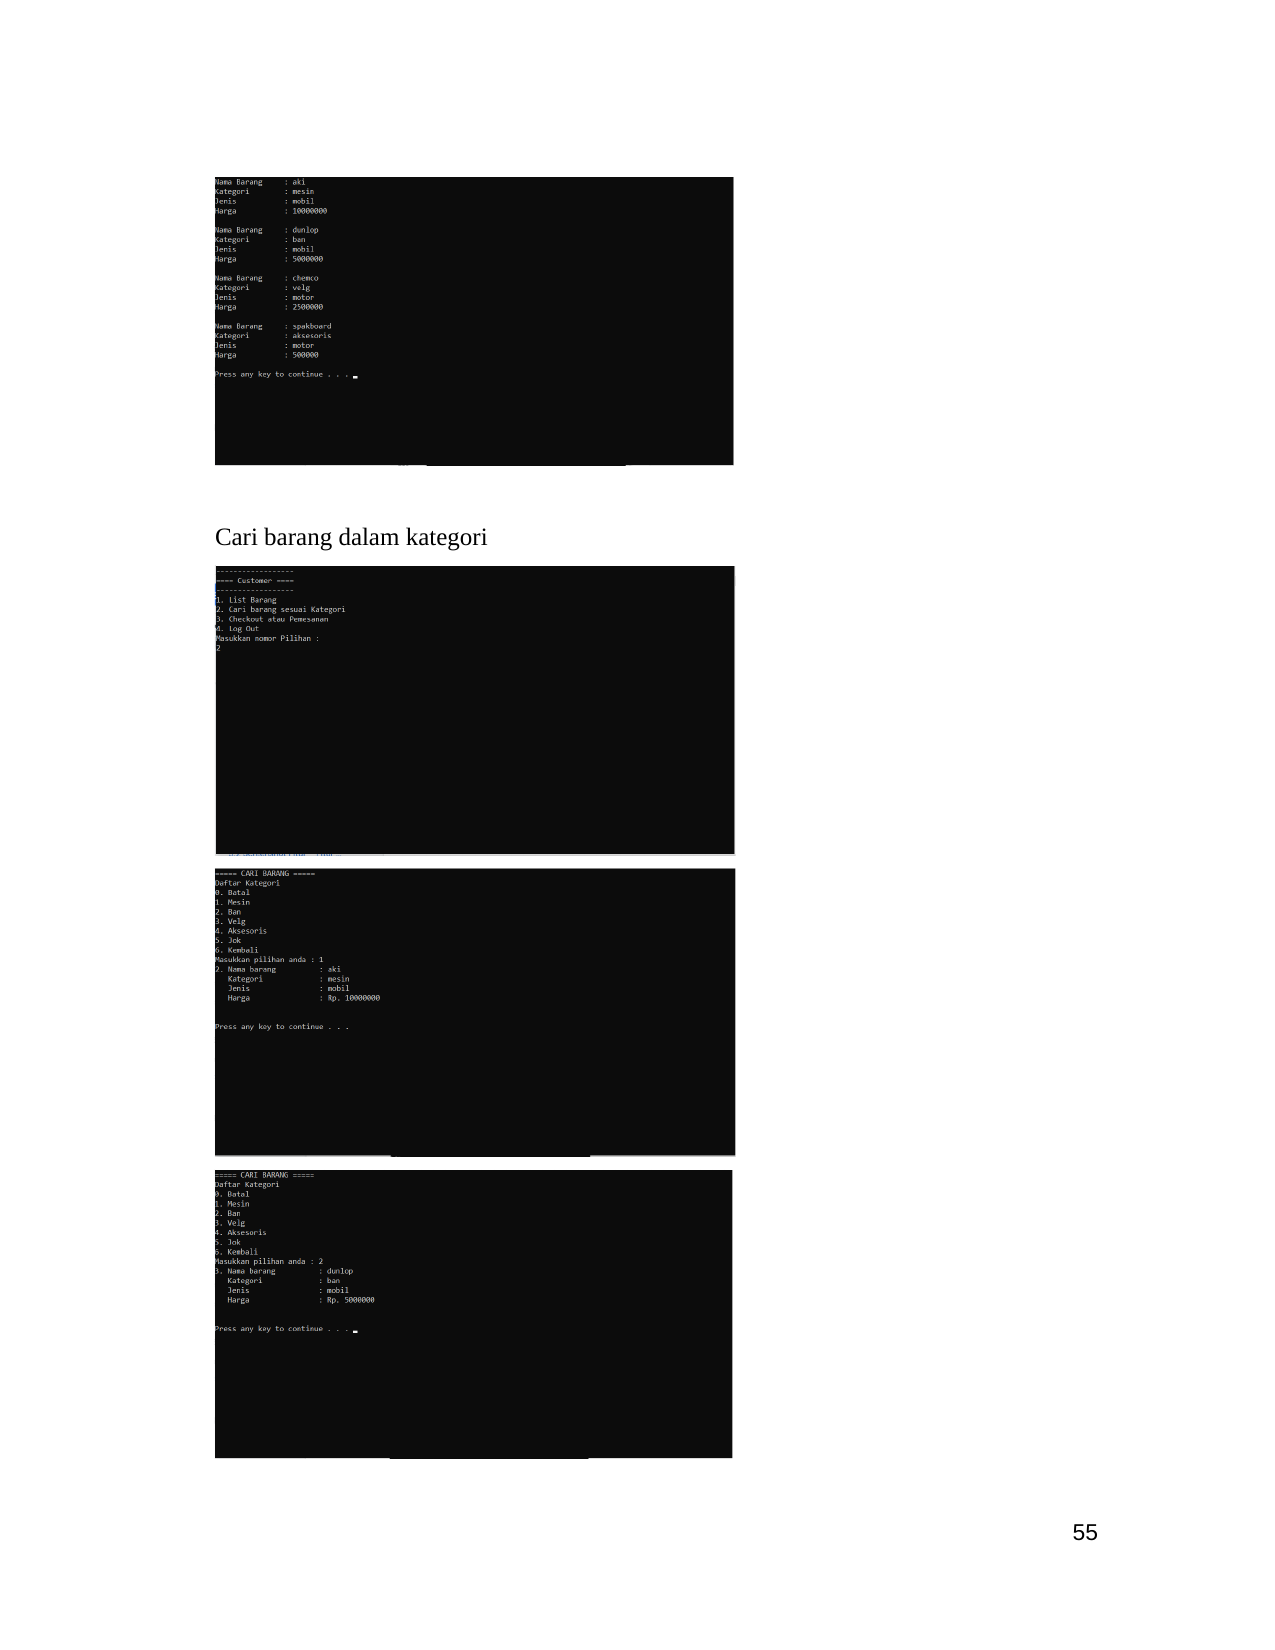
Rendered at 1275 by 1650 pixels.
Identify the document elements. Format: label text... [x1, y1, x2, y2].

picture [214, 177, 734, 466]
picture [214, 565, 736, 856]
picture [214, 868, 736, 1157]
picture [214, 1169, 733, 1459]
text Cari barang dalam kategori [215, 522, 1098, 551]
